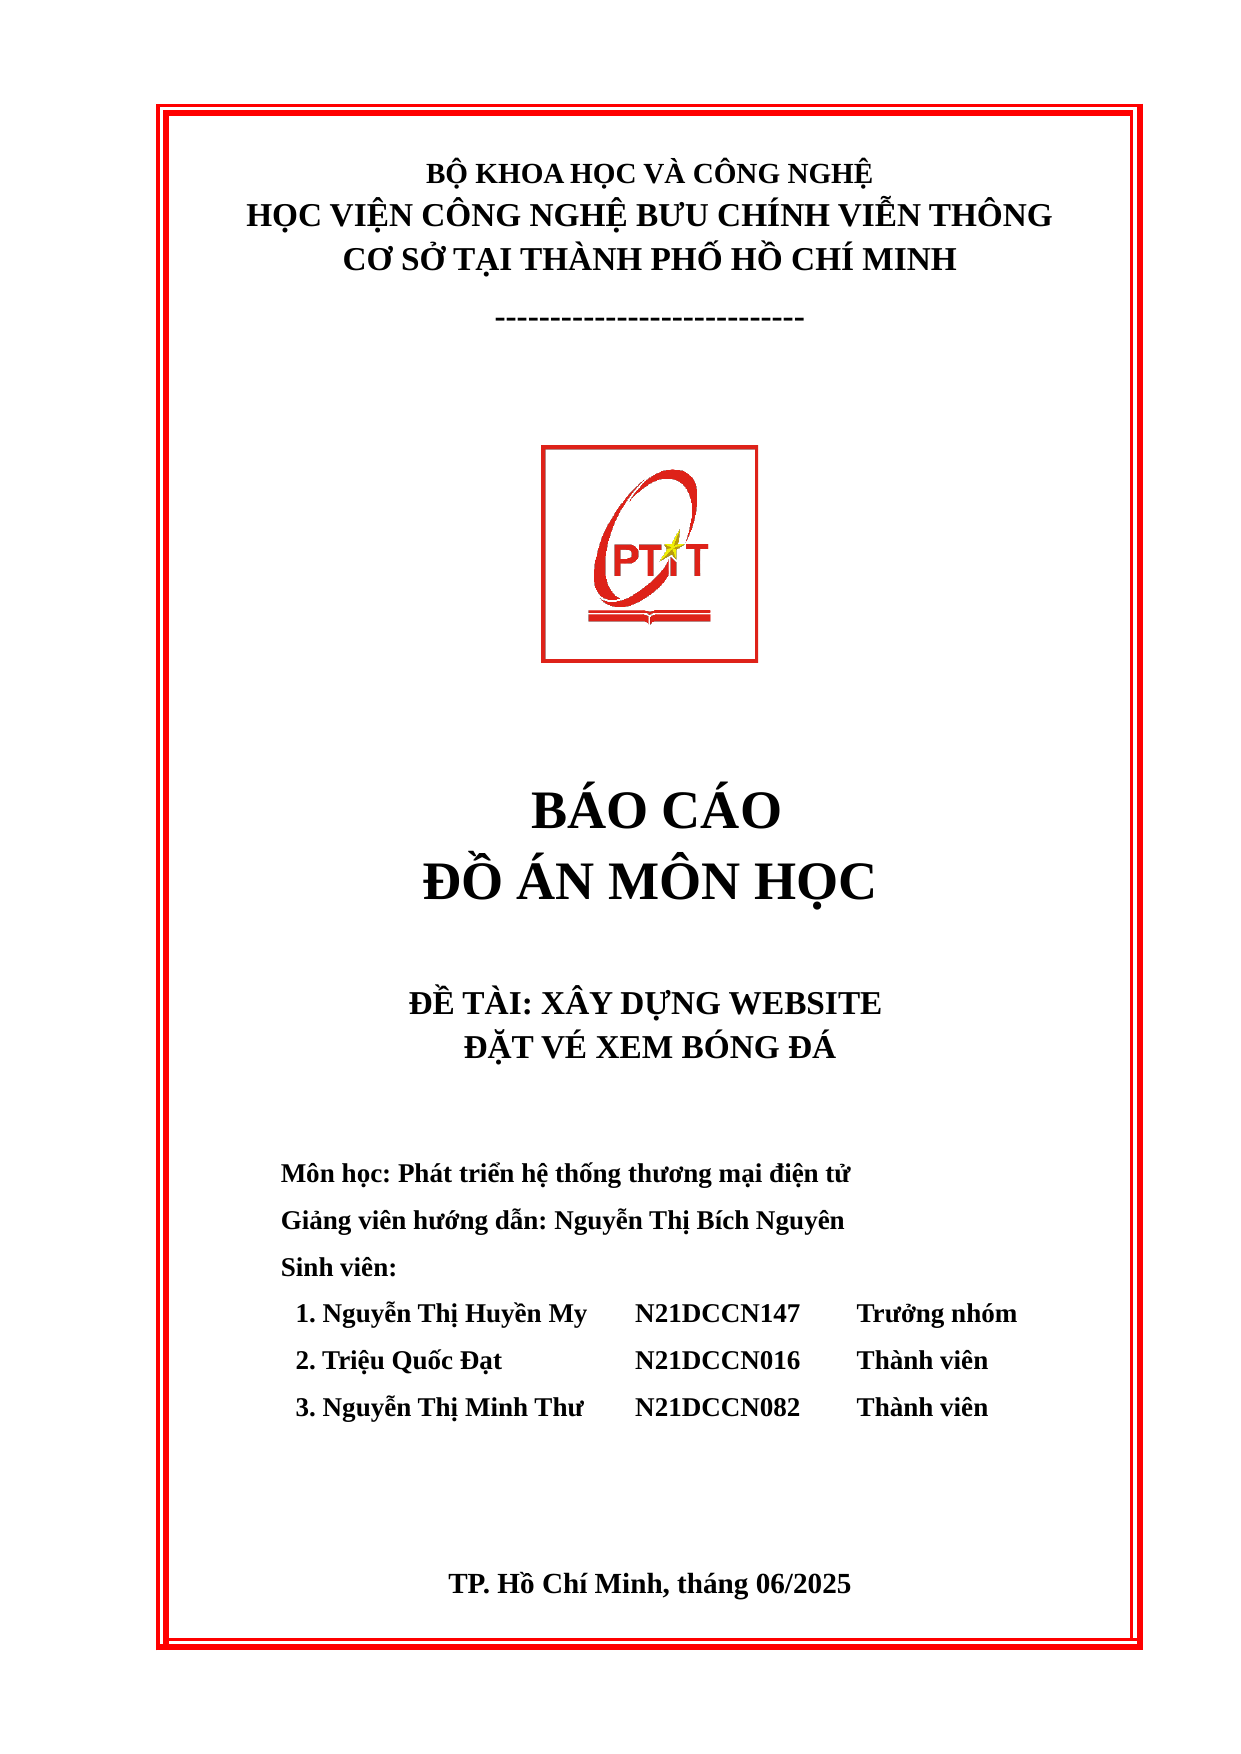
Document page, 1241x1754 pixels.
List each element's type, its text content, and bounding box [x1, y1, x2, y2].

text Sinh viên: [177, 1251, 1122, 1282]
picture [541, 445, 759, 663]
text 2. Triệu Quốc Đạt N21DCCN016 Thành viên [177, 1344, 1122, 1375]
text HỌC VIỆN CÔNG NGHỆ BƯU CHÍNH VIỄN THÔNG [177, 195, 1122, 233]
text ĐỀ TÀI: XÂY DỰNG WEBSITE ĐẶT VÉ XEM BÓNG ĐÁ [177, 983, 1122, 1065]
text BỘ KHOA HỌC VÀ CÔNG NGHỆ [177, 157, 1122, 190]
text Môn học: Phát triển hệ thống thương mại điện tử [177, 1157, 1122, 1188]
text 3. Nguyễn Thị Minh Thư N21DCCN082 Thành viên [177, 1391, 1122, 1422]
text Giảng viên hướng dẫn: Nguyễn Thị Bích Nguyên [177, 1204, 1122, 1235]
text BÁO CÁO ĐỒ ÁN MÔN HỌC [177, 777, 1122, 911]
text TP. Hồ Chí Minh, tháng 06/2025 [177, 1567, 1122, 1600]
text 1. Nguyễn Thị Huyền My N21DCCN147 Trưởng nhóm [177, 1297, 1122, 1328]
text CƠ SỞ TẠI THÀNH PHỐ HỒ CHÍ MINH [177, 239, 1122, 278]
text ---------------------------- [177, 297, 1122, 335]
